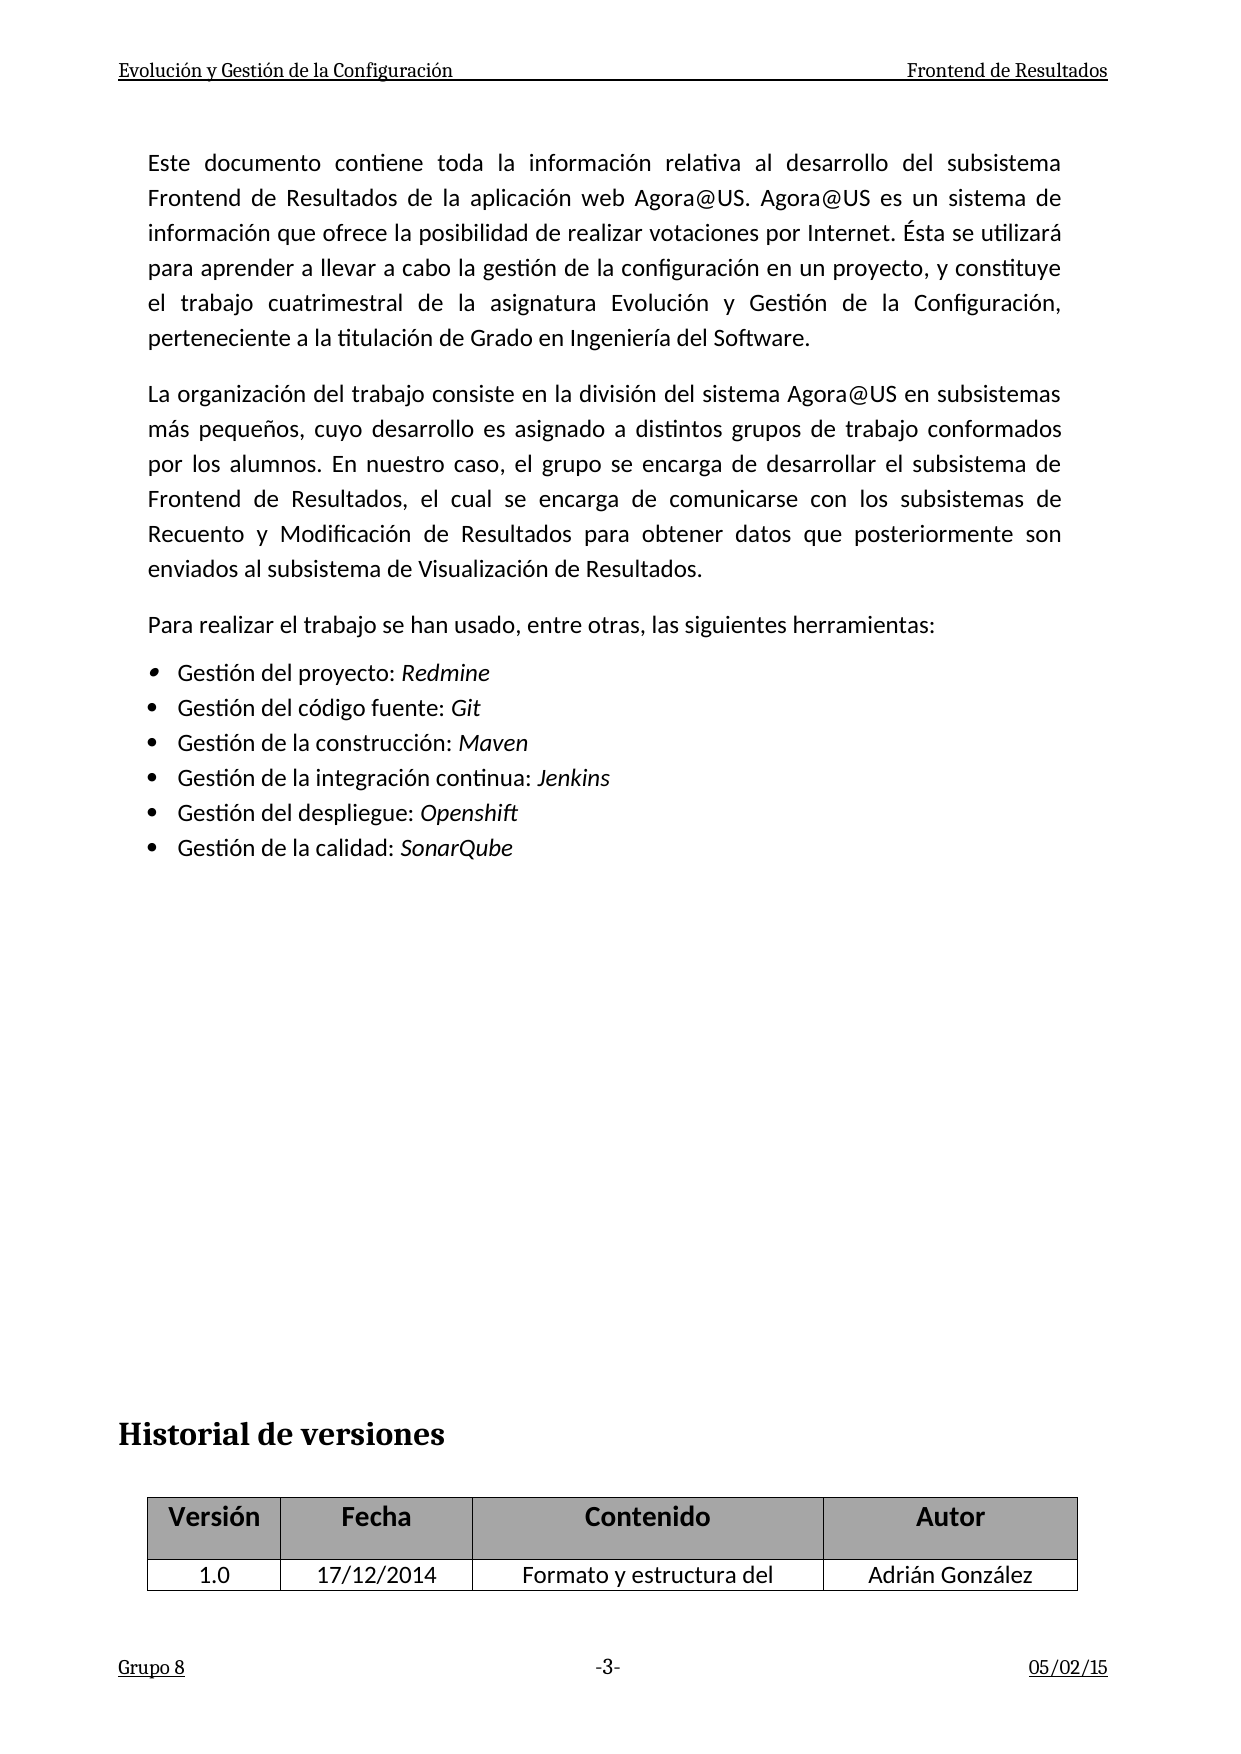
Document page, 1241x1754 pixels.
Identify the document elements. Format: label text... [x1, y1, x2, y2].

list Gestión de la construcción: Maven [148, 727, 1063, 757]
list Gestión del despliegue: Openshift [148, 797, 1063, 827]
table_cell 17/12/2014 [281, 1560, 472, 1590]
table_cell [824, 1560, 1077, 1590]
table_header Autor [824, 1498, 1077, 1559]
list Gestión del código fuente: Git [148, 692, 1063, 722]
text Este documento contiene toda la información relativa al desarrollo del subsistema Frontend de Resultados de la aplicación web Agora@US. Agora@US es un sistema de información que ofrece la posibilidad de realizar votaciones por Internet. Ésta se utilizará para aprender a llevar a cabo la gestión de la configuración en un proyecto, y constituye el trabajo cuatrimestral de la asignatura Evolución y Gestión de la Configuración, perteneciente a la titulación de Grado en Ingeniería del Software. [148, 148, 1063, 353]
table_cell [473, 1560, 823, 1590]
table_cell 1.0 [148, 1560, 280, 1590]
table_header Versión [148, 1498, 280, 1559]
text Para realizar el trabajo se han usado, entre otras, las siguientes herramientas: [148, 609, 1063, 640]
list Gestión de la calidad: SonarQube [148, 832, 1063, 862]
subtitle Historial de versiones [118, 1416, 1063, 1454]
table_header Contenido [473, 1498, 823, 1559]
table_header Fecha [281, 1498, 472, 1559]
list Gestión de la integración continua: Jenkins [148, 762, 1063, 792]
text La organización del trabajo consiste en la división del sistema Agora@US en subsistemas más pequeños, cuyo desarrollo es asignado a distintos grupos de trabajo conformados por los alumnos. En nuestro caso, el grupo se encarga de desarrollar el subsistema de Frontend de Resultados, el cual se encarga de comunicarse con los subsistemas de Recuento y Modificación de Resultados para obtener datos que posteriormente son enviados al subsistema de Visualización de Resultados. [148, 378, 1063, 584]
list Gestión del proyecto: Redmine [148, 657, 1063, 687]
